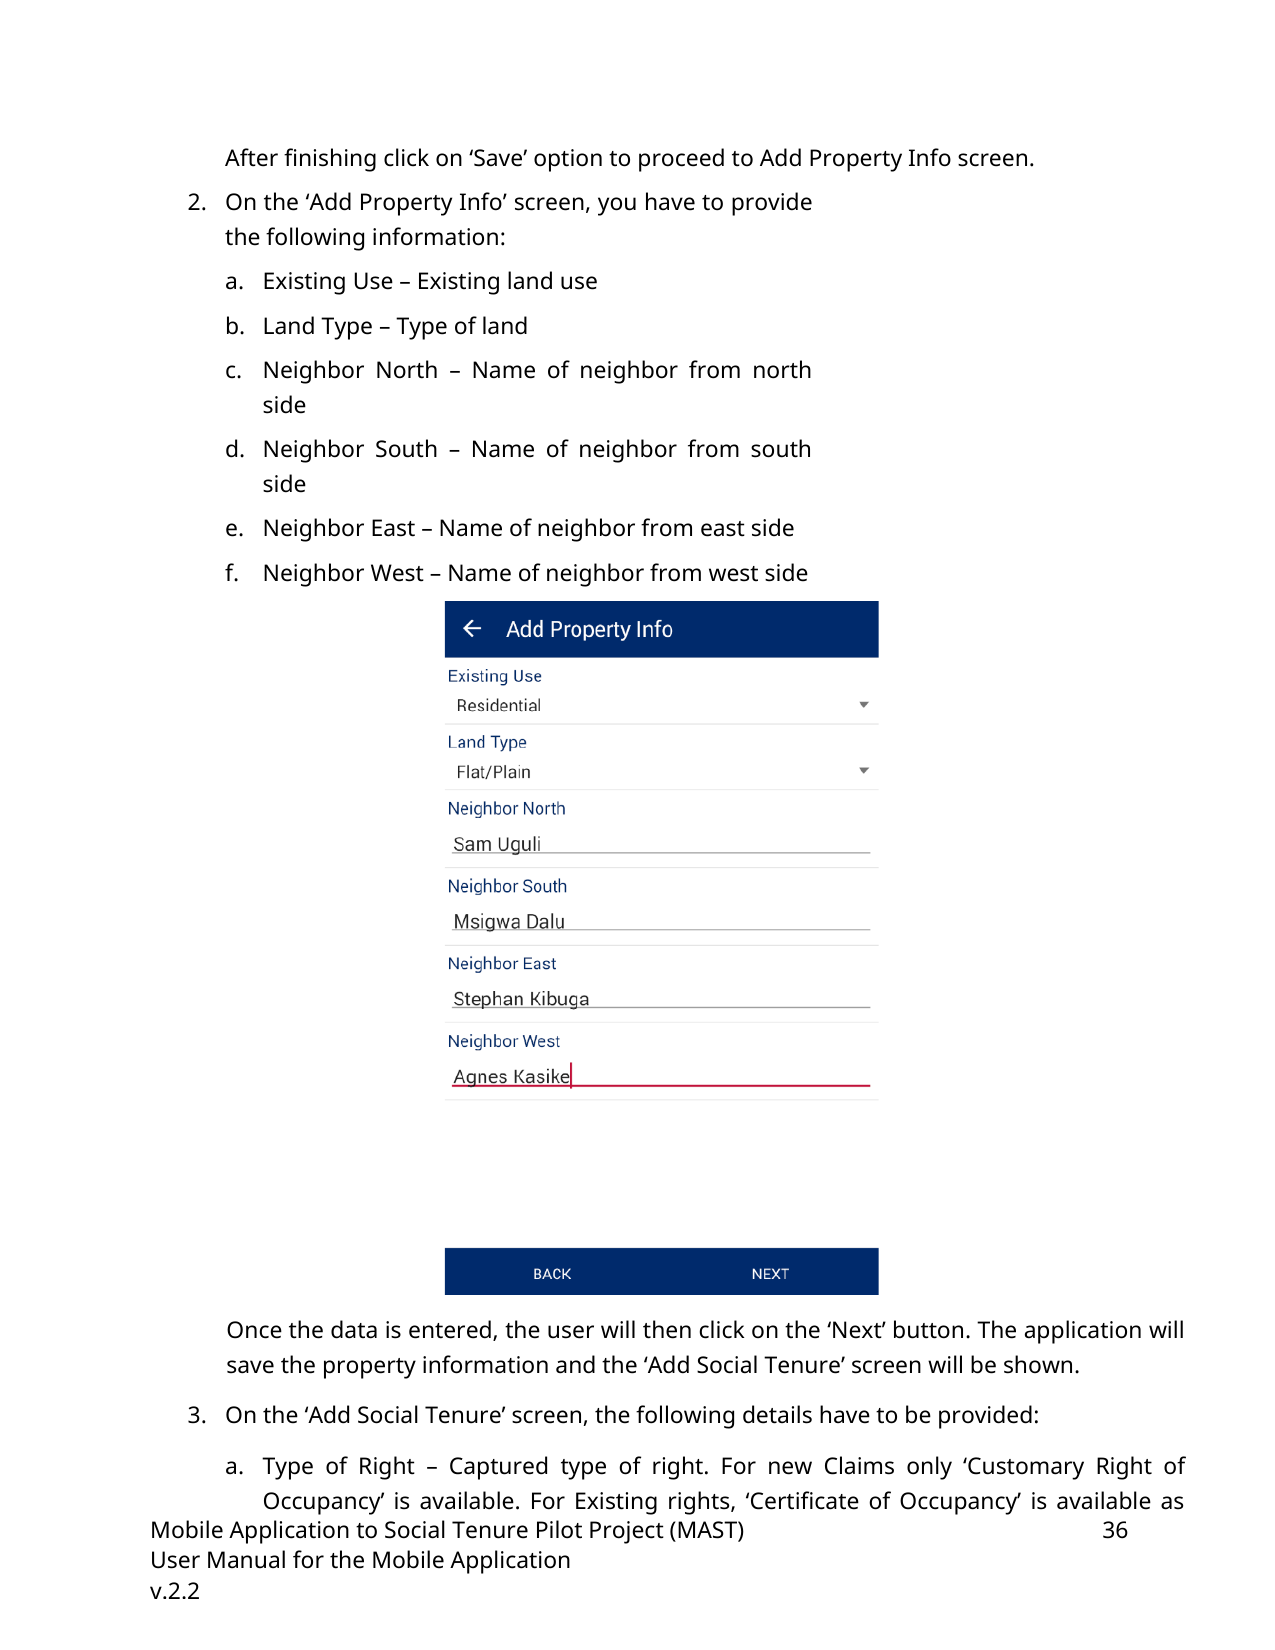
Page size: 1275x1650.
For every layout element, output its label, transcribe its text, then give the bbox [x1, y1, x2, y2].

list On the ‘Add Social Tenure’ screen, the following details have to be provided: [187, 1399, 1186, 1431]
list Land Type – Type of land [225, 310, 813, 341]
list Neighbor North – Name of neighbor from north side [225, 354, 813, 420]
list Existing Use – Existing land use [225, 265, 813, 296]
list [225, 1450, 1186, 1516]
text Once the data is entered, the user will then click on the ‘Next’ button. The application will save the property information and the ‘Add Social Tenure’ screen will be shown. [226, 1314, 1186, 1380]
list Neighbor South – Name of neighbor from south side [225, 433, 813, 499]
list Neighbor East – Name of neighbor from east side [225, 512, 813, 543]
text After finishing click on ‘Save’ option to proceed to Add Property Info screen. [225, 142, 1186, 173]
list Neighbor West – Name of neighbor from west side [225, 557, 813, 588]
list On the ‘Add Property Info’ screen, you have to provide the following information: [187, 186, 813, 252]
